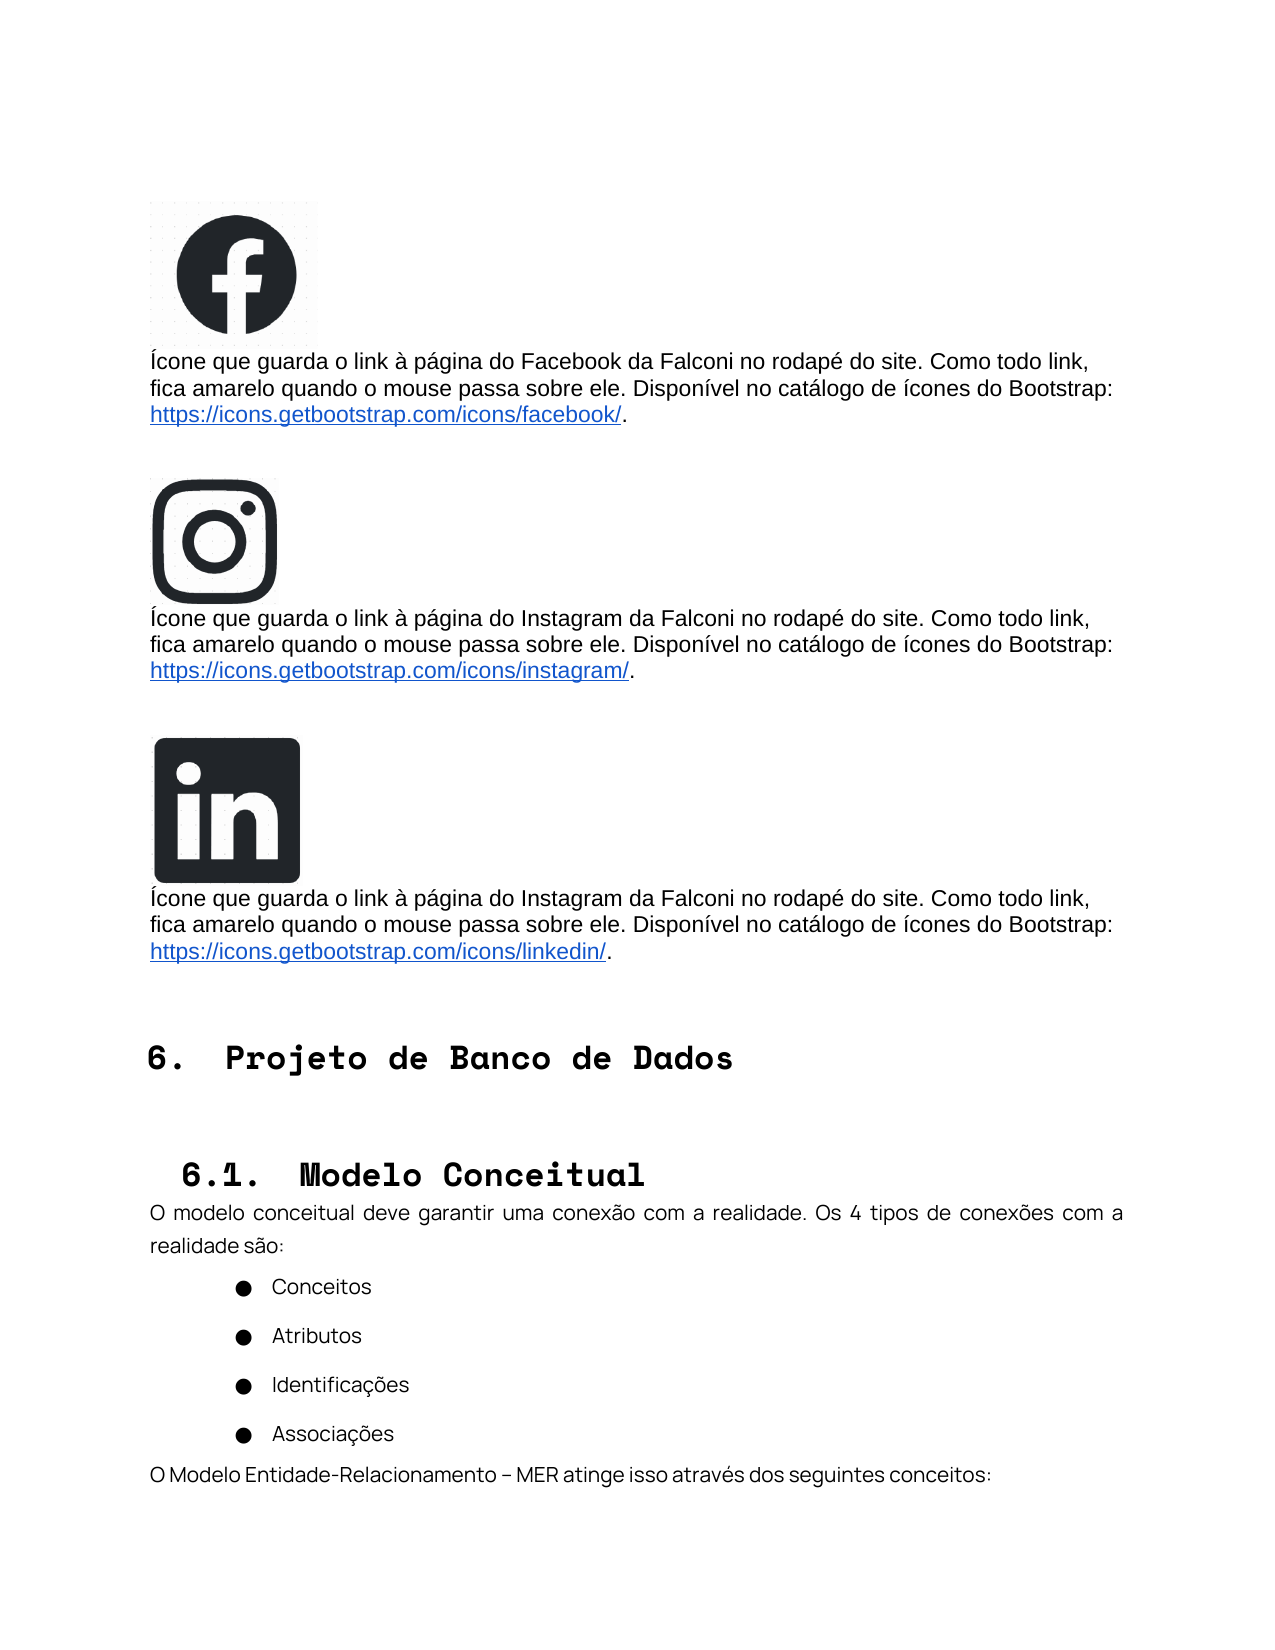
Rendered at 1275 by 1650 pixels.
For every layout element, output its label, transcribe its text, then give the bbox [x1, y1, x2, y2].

text Ícone que guarda o link à página do Facebook da Falconi no rodapé do site. Como todo link, fica amarelo quando o mouse passa sobre ele. Disponível no catálogo de ícones do Bootstrap: https://icons.getbootstrap.com/icons/facebook/. [150, 348, 1125, 427]
text Ícone que guarda o link à página do Instagram da Falconi no rodapé do site. Como todo link, fica amarelo quando o mouse passa sobre ele. Disponível no catálogo de ícones do Bootstrap: https://icons.getbootstrap.com/icons/linkedin/. [150, 885, 1125, 964]
picture [150, 478, 280, 605]
text O Modelo Entidade-Relacionamento – MER atinge isso através dos seguintes conceitos: [150, 1460, 1125, 1488]
text Ícone que guarda o link à página do Instagram da Falconi no rodapé do site. Como todo link, fica amarelo quando o mouse passa sobre ele. Disponível no catálogo de ícones do Bootstrap: https://icons.getbootstrap.com/icons/instagram/. [150, 605, 1125, 684]
list Conceitos [234, 1263, 1125, 1306]
picture [150, 735, 304, 886]
text O modelo conceitual deve garantir uma conexão com a realidade. Os 4 tipos de conexões com a realidade são: [150, 1198, 1125, 1259]
subtitle Modelo Conceitual [262, 1149, 1125, 1198]
subtitle Projeto de Banco de Dados [187, 1032, 1125, 1081]
picture [150, 201, 318, 349]
list Identificações [234, 1362, 1125, 1404]
list Atributos [234, 1313, 1125, 1355]
list Associações [234, 1411, 1125, 1453]
